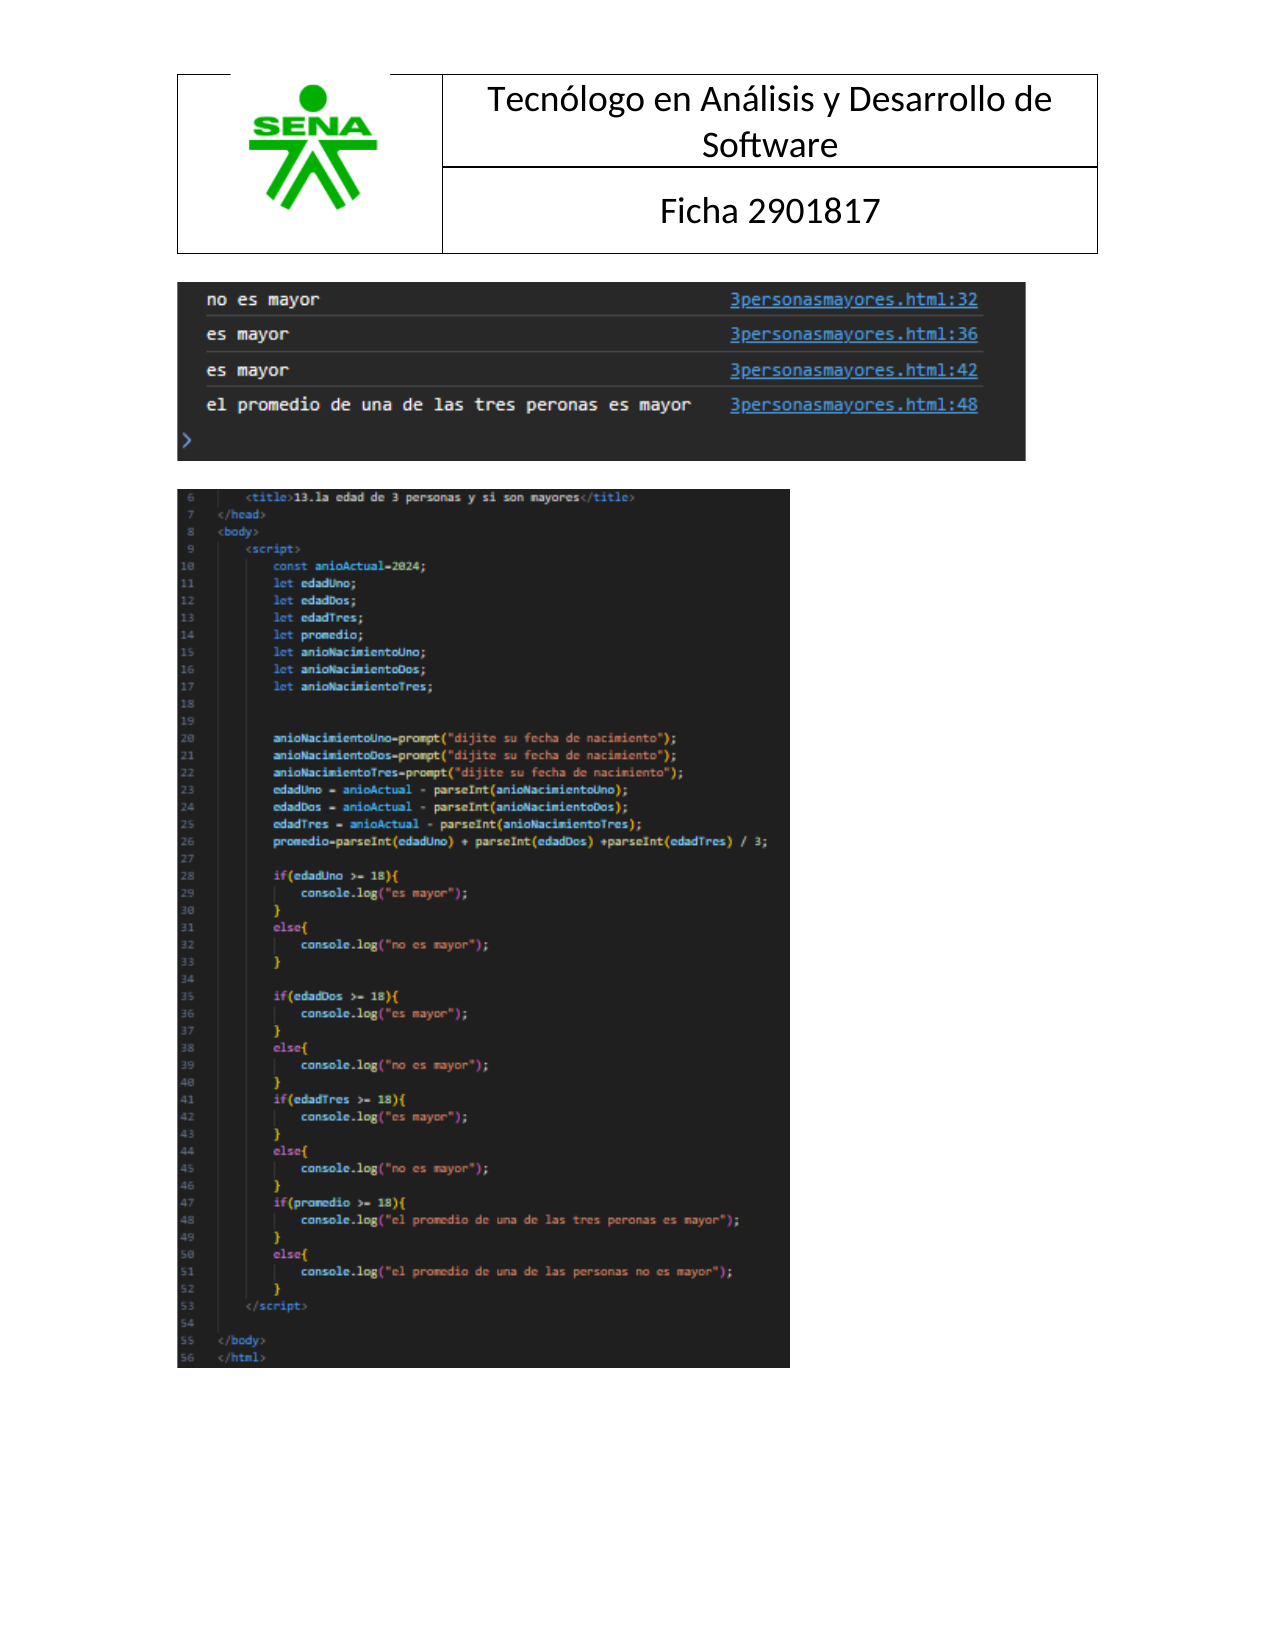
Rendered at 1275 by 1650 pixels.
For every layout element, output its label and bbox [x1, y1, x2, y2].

picture [177, 489, 790, 1368]
picture [177, 282, 1026, 461]
picture [230, 74, 390, 226]
